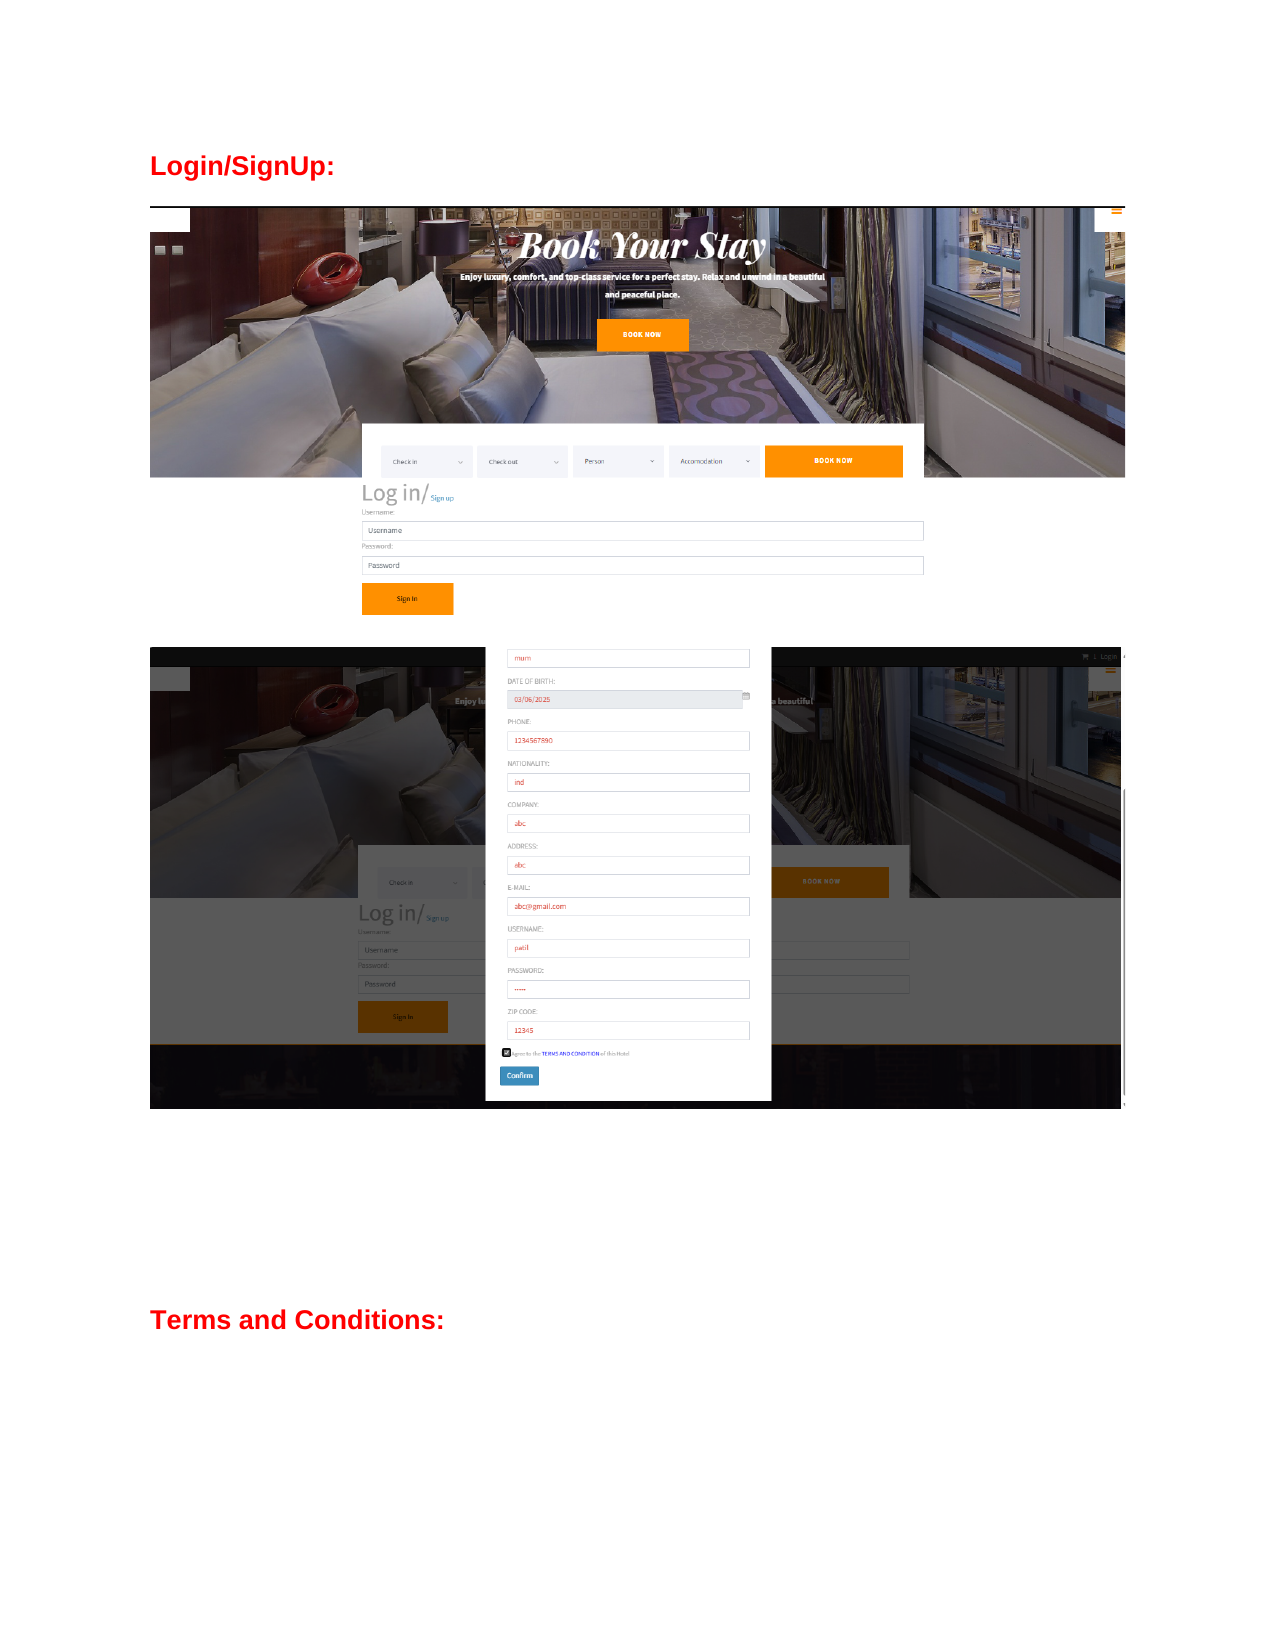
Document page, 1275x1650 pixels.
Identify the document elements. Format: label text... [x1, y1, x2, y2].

picture [150, 206, 1125, 623]
text Terms and Conditions: [150, 1304, 1125, 1335]
picture [150, 647, 1125, 1109]
text Login/SignUp: [150, 150, 1125, 181]
